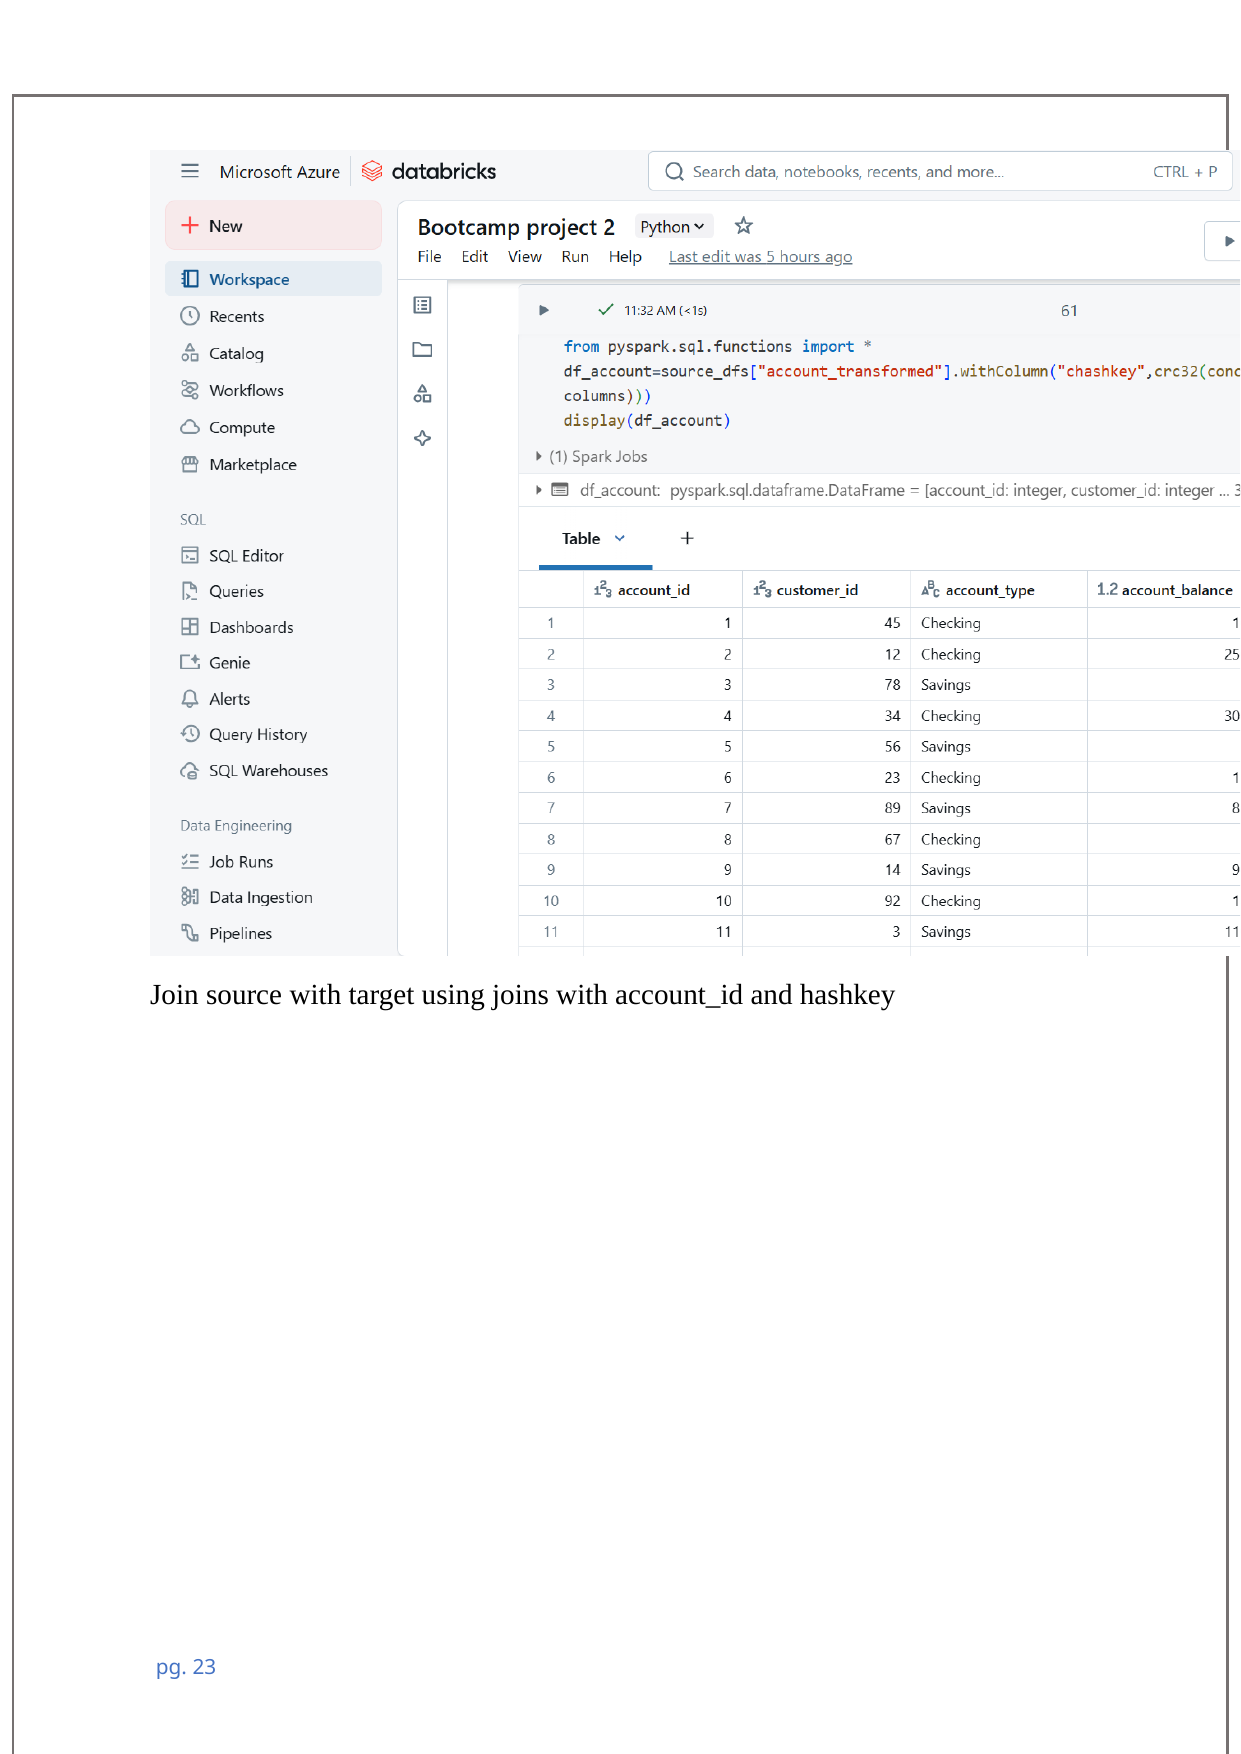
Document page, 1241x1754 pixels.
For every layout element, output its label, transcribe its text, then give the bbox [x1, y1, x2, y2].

picture [150, 150, 1241, 956]
text Join source with target using joins with account_id and hashkey [150, 977, 1090, 1011]
